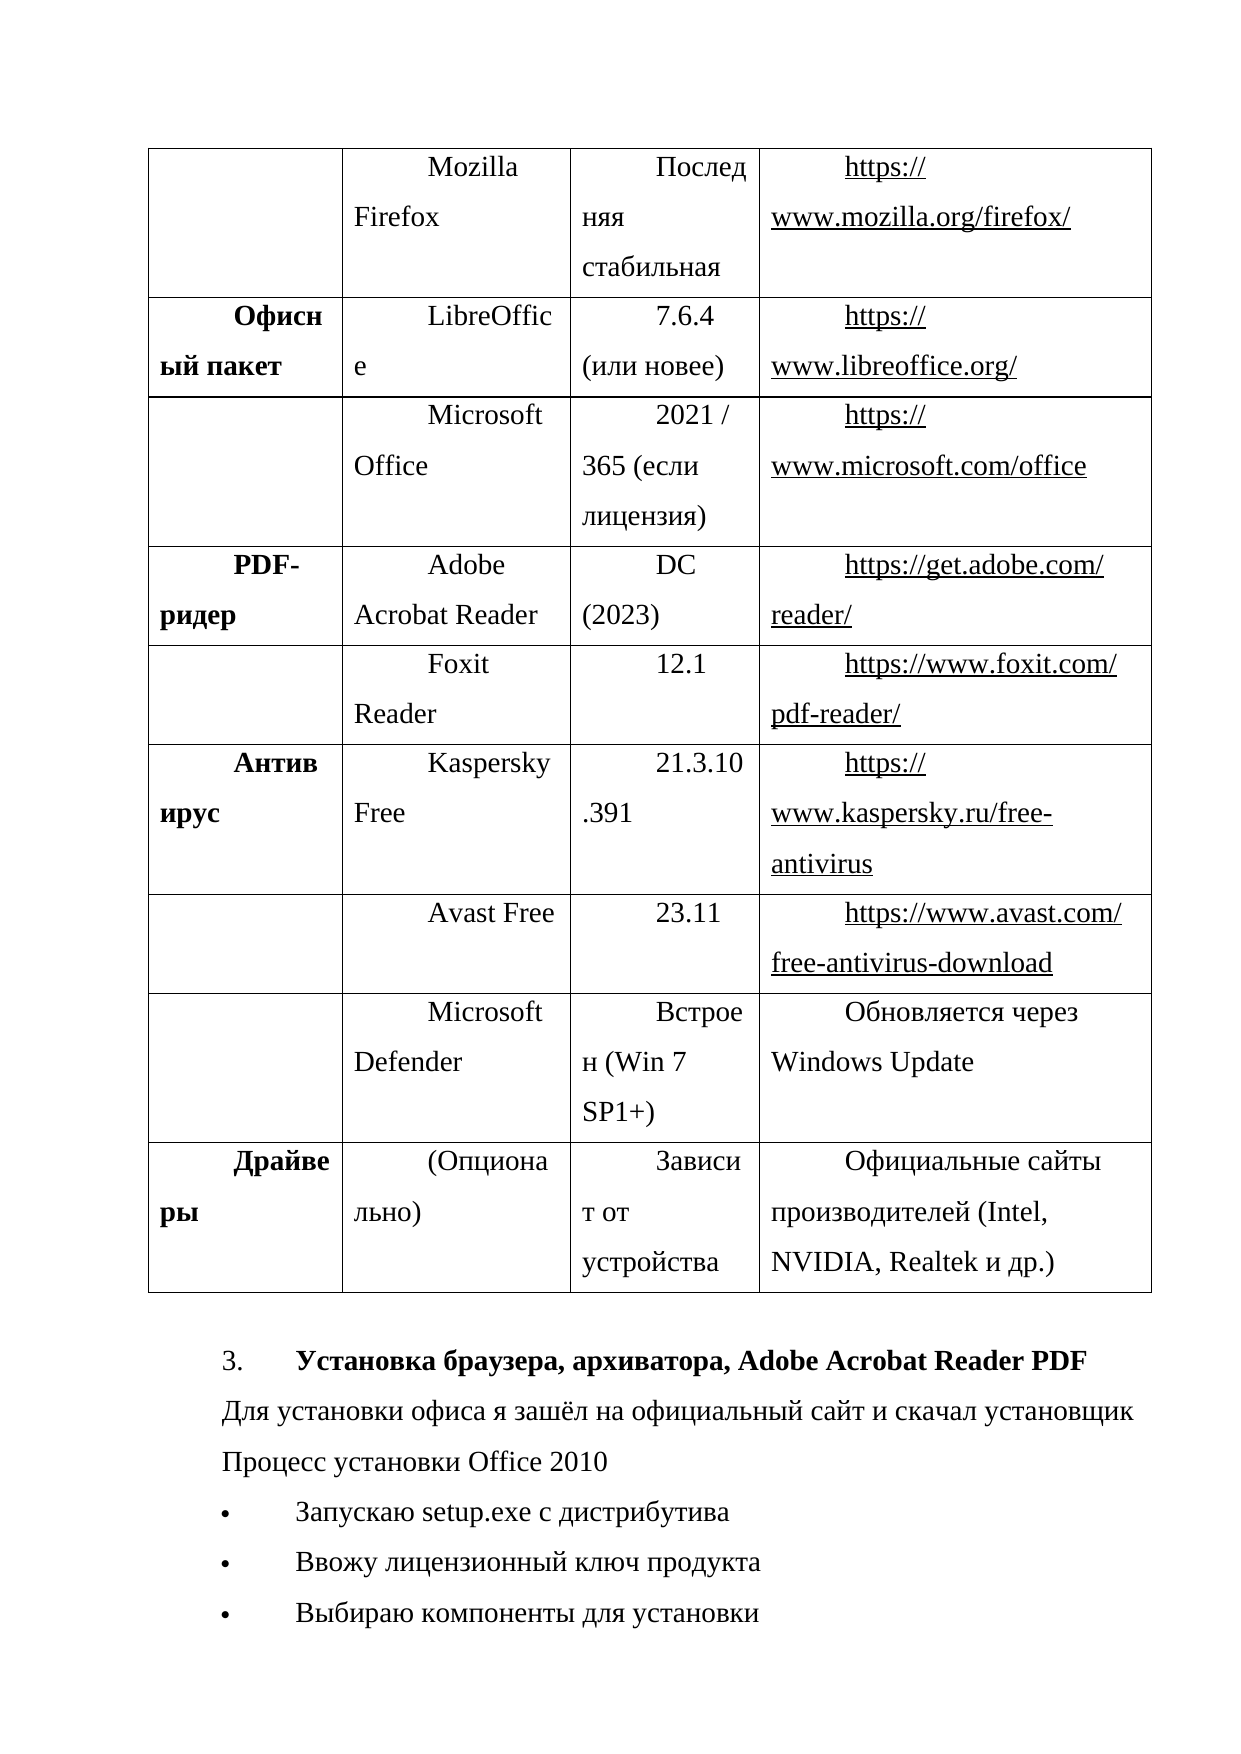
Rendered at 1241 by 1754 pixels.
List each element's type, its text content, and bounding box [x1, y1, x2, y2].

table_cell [571, 149, 759, 297]
list Выбираю компоненты для установки [148, 1595, 1152, 1628]
table_cell Avast Free [343, 895, 570, 993]
table_cell 21.3.10.391 [571, 745, 759, 894]
table_cell Adobe Acrobat Reader [343, 547, 570, 645]
table_cell Microsoft Office [343, 398, 570, 546]
table_cell https://www.libreoffice.org/ [760, 298, 1151, 396]
table_cell Офисный пакет [149, 298, 342, 396]
table_cell [149, 895, 342, 993]
table_cell 23.11 [571, 895, 759, 993]
table_cell Mozilla Firefox [343, 149, 570, 297]
table_cell [149, 149, 342, 297]
list Запускаю setup.exe с дистрибутива [148, 1494, 1152, 1528]
table_cell Kaspersky Free [343, 745, 570, 894]
table_cell Foxit Reader [343, 646, 570, 744]
table_cell DC (2023) [571, 547, 759, 645]
table_cell 2021 / 365 (если лицензия) [571, 398, 759, 546]
list Процесс установки Office 2010 [148, 1444, 1152, 1477]
table_cell Microsoft Defender [343, 994, 570, 1142]
list Для установки офиса я зашёл на официальный сайт и скачал установщик [148, 1393, 1152, 1427]
table_cell https://www.kaspersky.ru/free-antivirus [760, 745, 1151, 894]
table_cell https://get.adobe.com/reader/ [760, 547, 1151, 645]
table_cell LibreOffice [343, 298, 570, 396]
table_cell https://www.avast.com/free-antivirus-download [760, 895, 1151, 993]
table_cell Встроен (Win 7 SP1+) [571, 994, 759, 1142]
list Ввожу лицензионный ключ продукта [148, 1544, 1152, 1578]
table_cell Официальные сайты производителей (Intel, NVIDIA, Realtek и др.) [760, 1143, 1151, 1292]
table_cell Зависит от устройства [571, 1143, 759, 1292]
table_cell PDF-ридер [149, 547, 342, 645]
table_cell Драйверы [149, 1143, 342, 1292]
table_cell Обновляется через Windows Update [760, 994, 1151, 1142]
table_cell 12.1 [571, 646, 759, 744]
list Установка браузера, архиватора, Adobe Acrobat Reader PDF [148, 1343, 1152, 1377]
table_cell [149, 994, 342, 1142]
table_cell https://www.foxit.com/pdf-reader/ [760, 646, 1151, 744]
table_cell https://www.mozilla.org/firefox/ [760, 149, 1151, 297]
table_cell [149, 646, 342, 744]
table_cell 7.6.4 (или новее) [571, 298, 759, 396]
table_cell [149, 398, 342, 546]
table_cell https://www.microsoft.com/office [760, 398, 1151, 546]
table_cell (Опционально) [343, 1143, 570, 1292]
table_cell Антивирус [149, 745, 342, 894]
